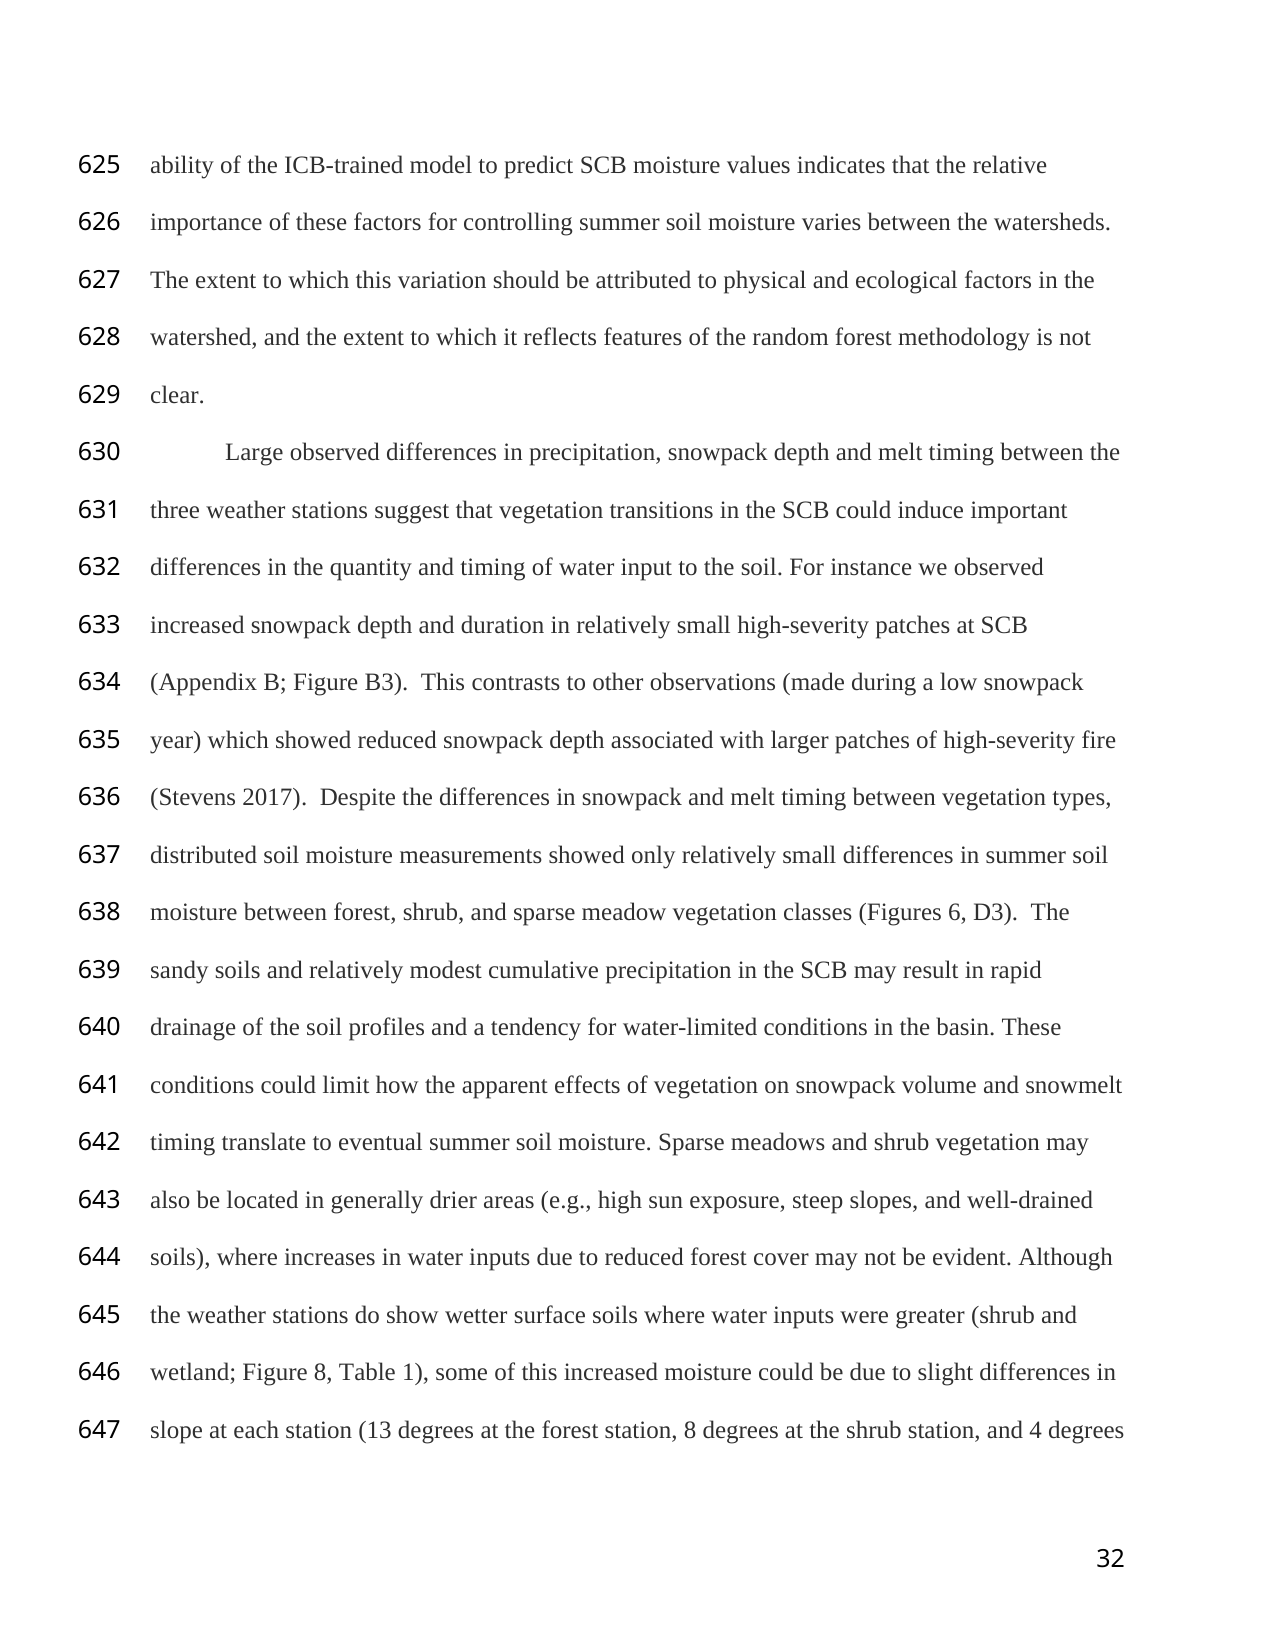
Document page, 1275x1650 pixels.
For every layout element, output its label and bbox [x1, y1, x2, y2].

text [150, 150, 1125, 409]
text [150, 437, 1125, 1444]
